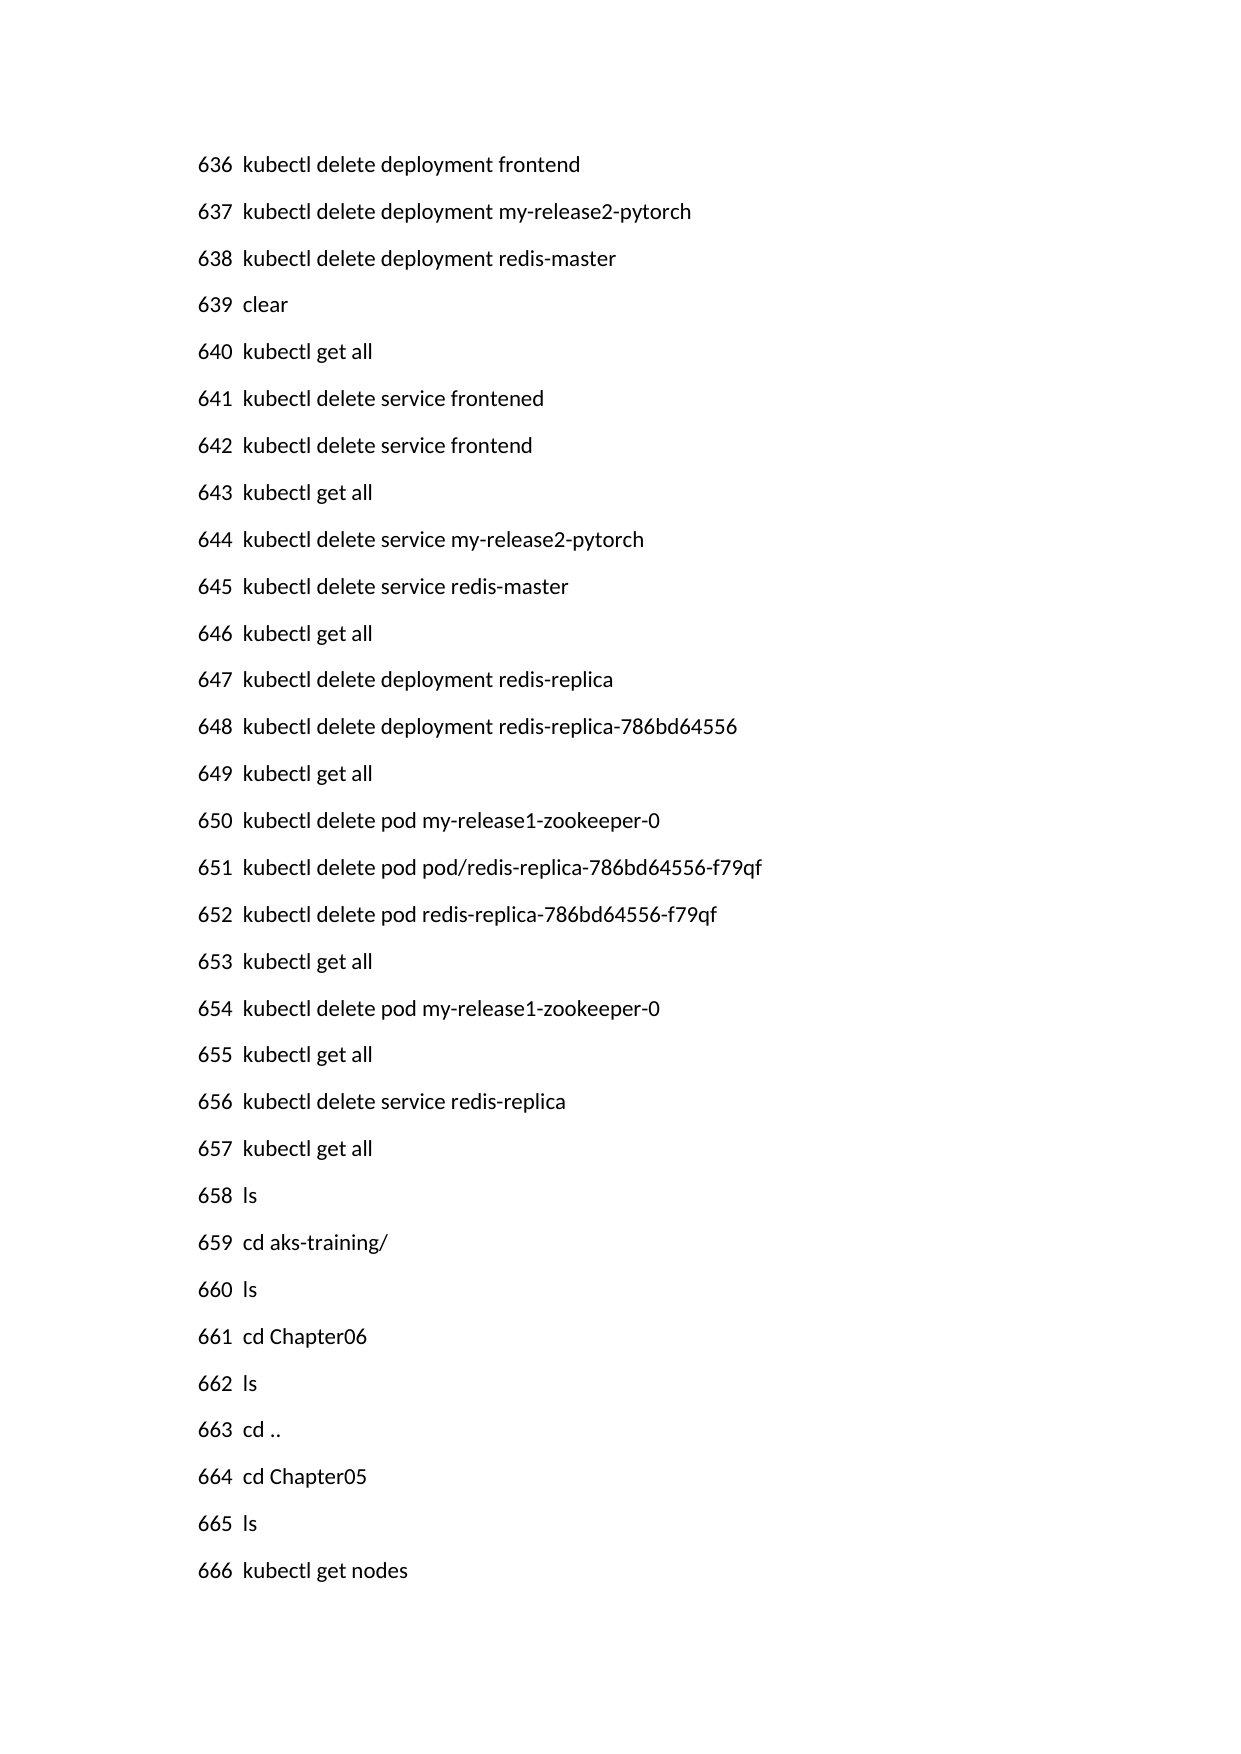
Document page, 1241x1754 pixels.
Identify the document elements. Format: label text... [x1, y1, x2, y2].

text 658 ls [187, 1181, 1090, 1209]
text 647 kubectl delete deployment redis-replica [187, 666, 1090, 694]
text 639 clear [187, 291, 1090, 319]
text 652 kubectl delete pod redis-replica-786bd64556-f79qf [187, 900, 1090, 928]
text 644 kubectl delete service my-release2-pytorch [187, 525, 1090, 553]
text 636 kubectl delete deployment frontend [187, 150, 1090, 178]
text 651 kubectl delete pod pod/redis-replica-786bd64556-f79qf [187, 853, 1090, 881]
text 643 kubectl get all [187, 478, 1090, 506]
text 653 kubectl get all [187, 947, 1090, 975]
text 662 ls [187, 1369, 1090, 1397]
text 646 kubectl get all [187, 619, 1090, 647]
text 656 kubectl delete service redis-replica [187, 1087, 1090, 1116]
text 664 cd Chapter05 [187, 1462, 1090, 1491]
text 645 kubectl delete service redis-master [187, 572, 1090, 600]
text 648 kubectl delete deployment redis-replica-786bd64556 [187, 712, 1090, 741]
text 657 kubectl get all [187, 1134, 1090, 1162]
text 641 kubectl delete service frontened [187, 384, 1090, 412]
text 663 cd .. [187, 1416, 1090, 1444]
text 642 kubectl delete service frontend [187, 431, 1090, 459]
text 655 kubectl get all [187, 1041, 1090, 1069]
text 661 cd Chapter06 [187, 1322, 1090, 1350]
text 640 kubectl get all [187, 337, 1090, 366]
text 638 kubectl delete deployment redis-master [187, 244, 1090, 272]
text 649 kubectl get all [187, 759, 1090, 787]
text 660 ls [187, 1275, 1090, 1303]
text 650 kubectl delete pod my-release1-zookeeper-0 [187, 806, 1090, 834]
text 637 kubectl delete deployment my-release2-pytorch [187, 197, 1090, 225]
text 659 cd aks-training/ [187, 1228, 1090, 1256]
text 665 ls [187, 1509, 1090, 1537]
text 666 kubectl get nodes [187, 1556, 1090, 1584]
text 654 kubectl delete pod my-release1-zookeeper-0 [187, 994, 1090, 1022]
